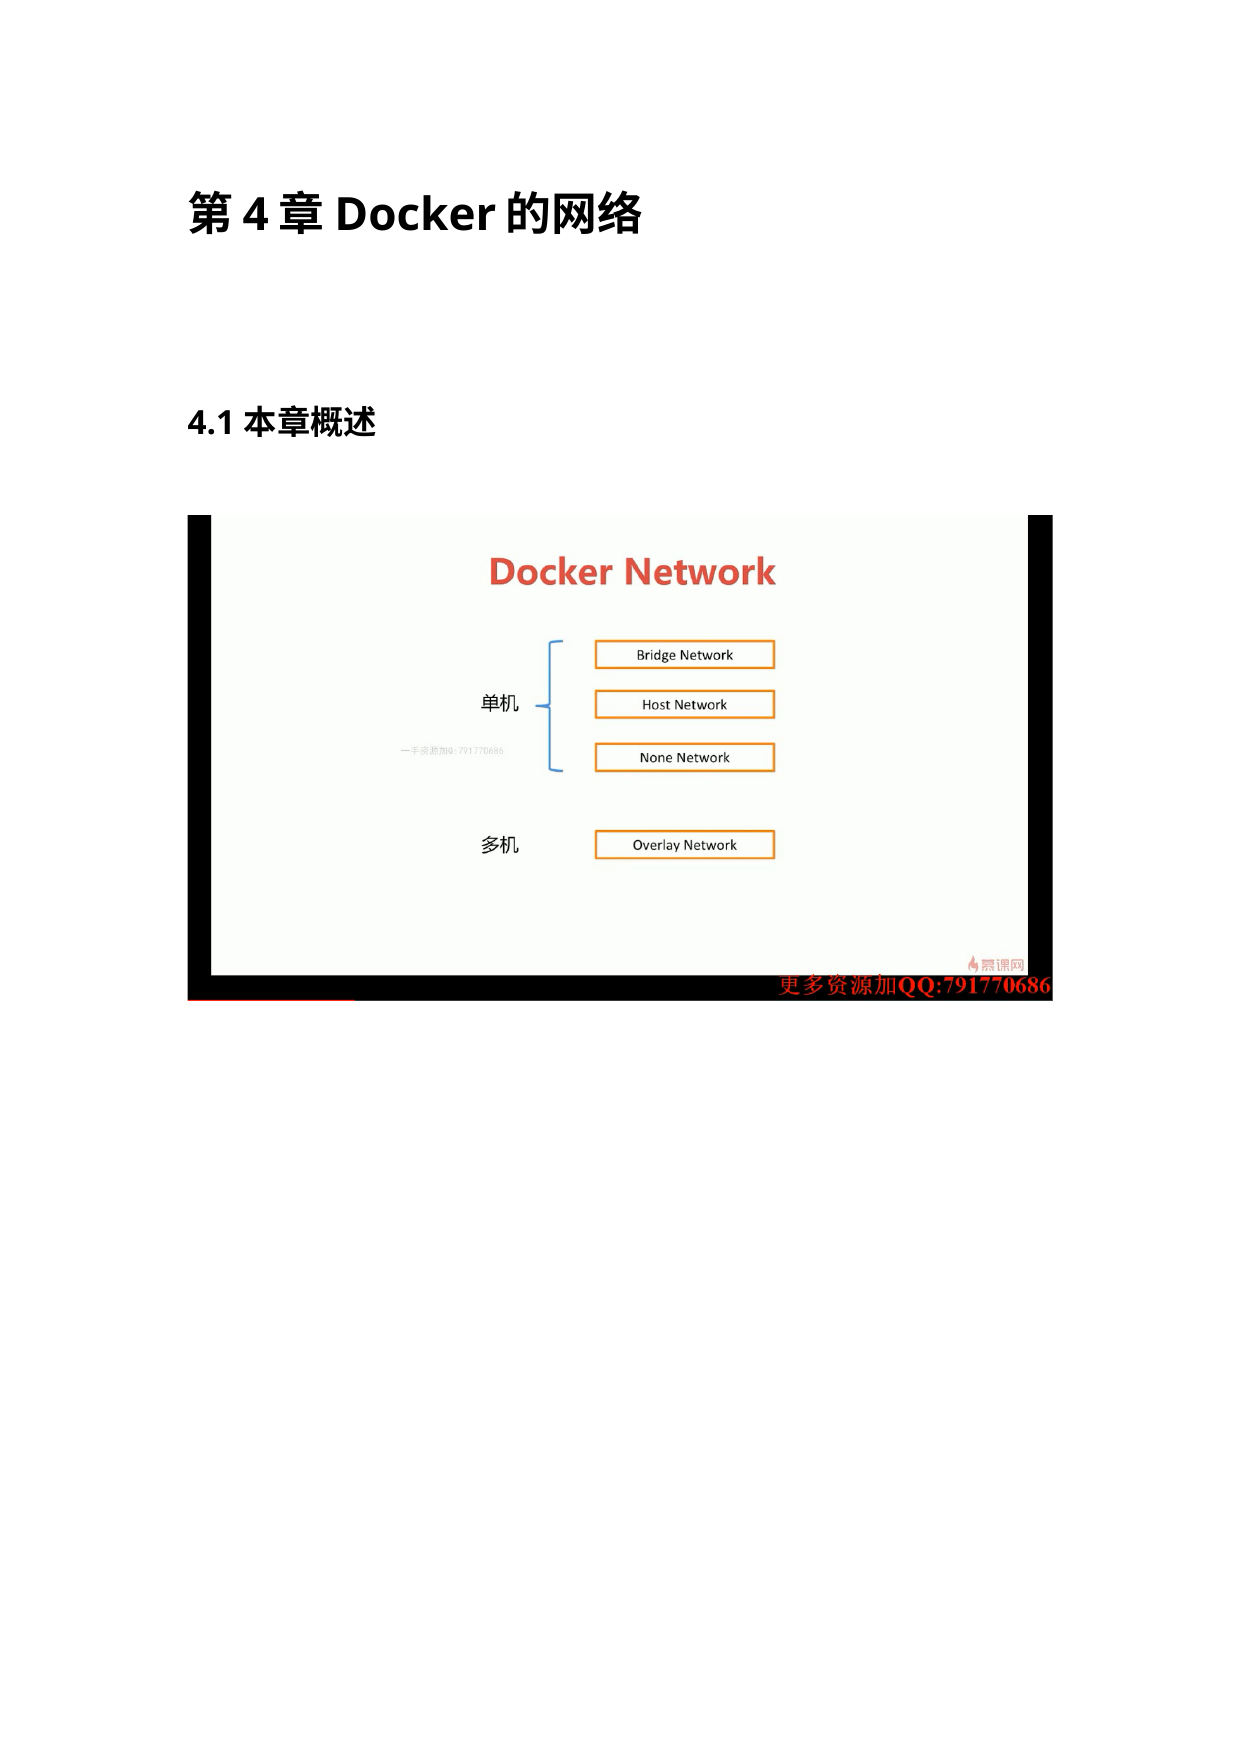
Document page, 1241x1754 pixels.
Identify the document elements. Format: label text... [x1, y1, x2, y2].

subtitle 4.1 本章概述 [187, 388, 1053, 453]
picture [187, 515, 1053, 1001]
subtitle 第4章 Docker的网络 [187, 162, 1053, 259]
